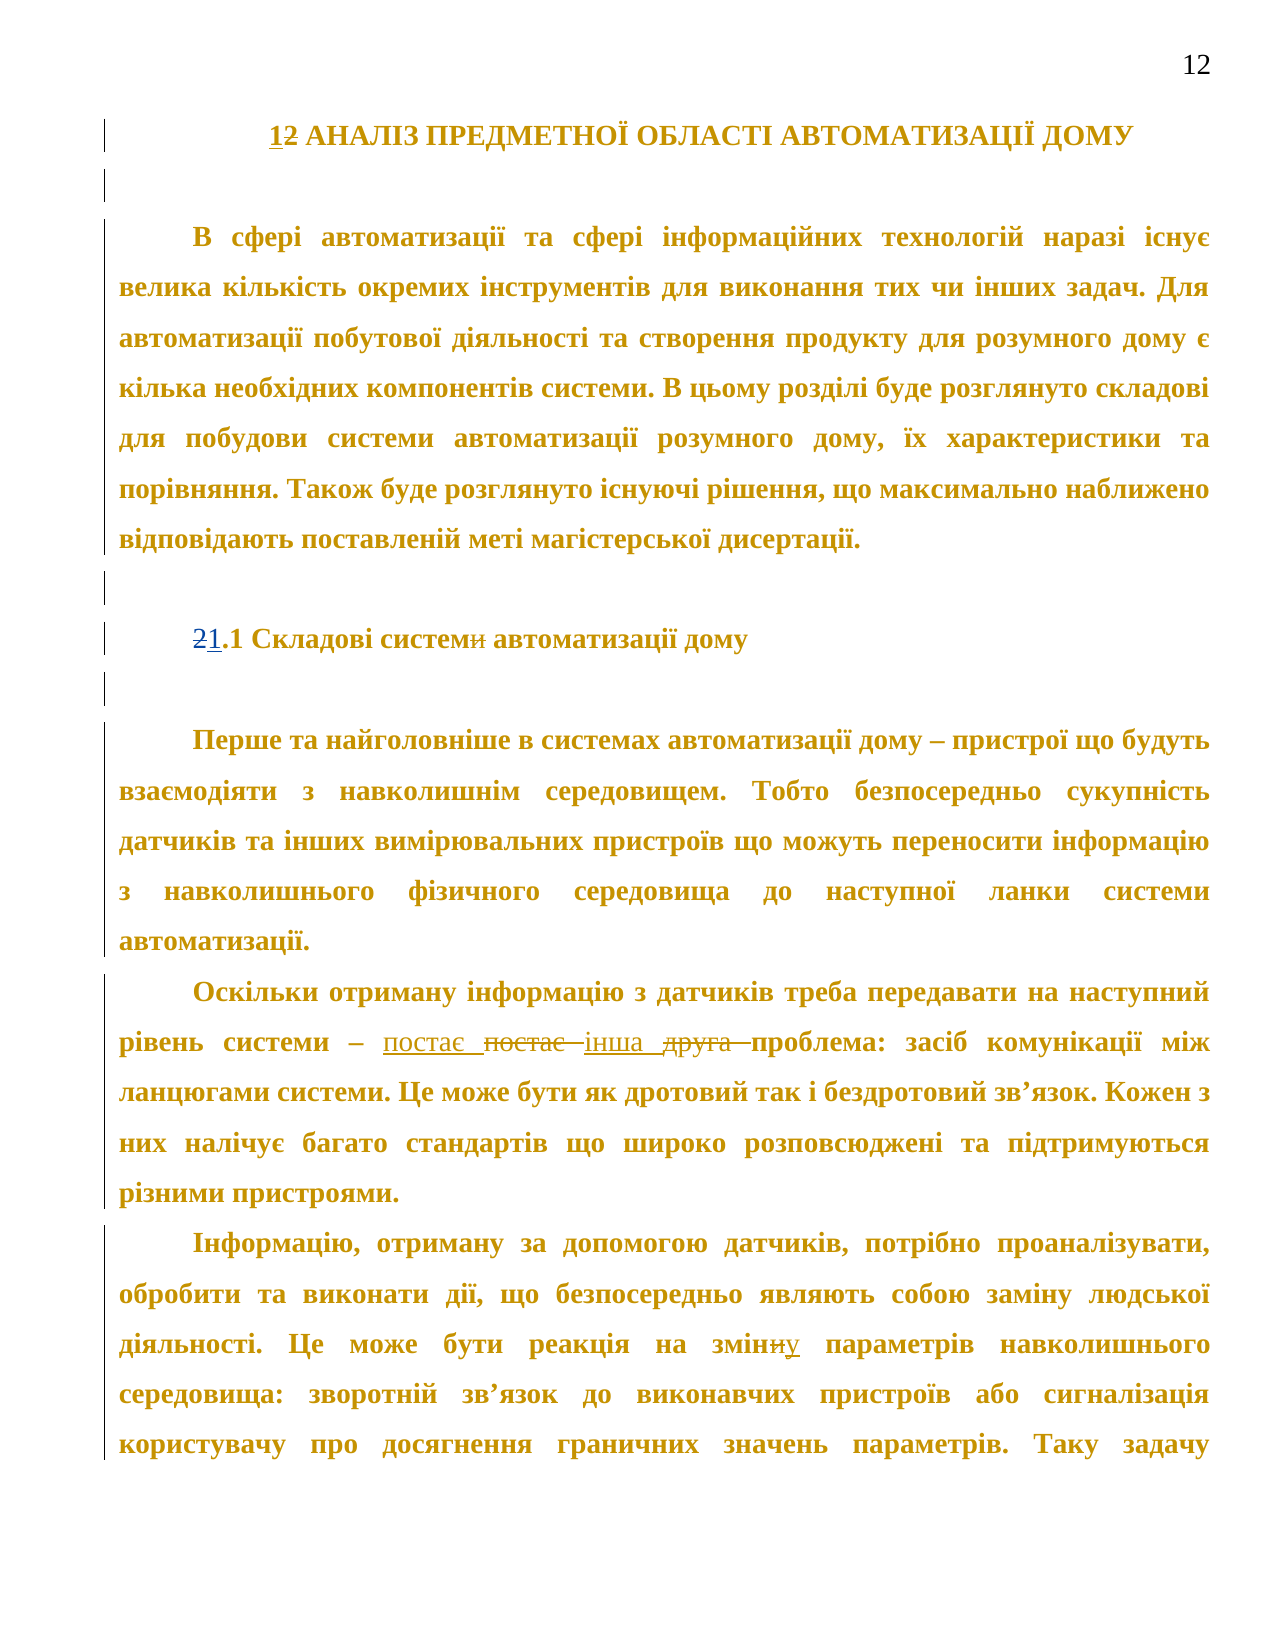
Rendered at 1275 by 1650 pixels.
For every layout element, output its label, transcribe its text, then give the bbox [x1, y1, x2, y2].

subtitle АНАЛІЗ ПРЕДМЕТНОЇ ОБЛАСТІ АВТОМАТИЗАЦІЇ ДОМУ [118, 118, 1211, 152]
subtitle .1 Складові систем автоматизації дому [118, 622, 1211, 655]
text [118, 1225, 1211, 1460]
text Оскільки отриману інформацію з датчиків треба передавати на наступний рівень системи – проблема: засіб комунікації між ланцюгами системи. Це може бути як дротовий так і бездротовий зв’язок. Кожен з них налічує багато стандартів що широко розповсюджені та підтримуються різними пристроями. [118, 974, 1211, 1209]
text В сфері автоматизації та сфері інформаційних технологій наразі існує велика кількість окремих інструментів для виконання тих чи інших задач. Для автоматизації побутової діяльності та створення продукту для розумного дому є кілька необхідних компонентів системи. В цьому розділі буде розглянуто складові для побудови системи автоматизації розумного дому, їх характеристики та порівняння. Також буде розглянуто існуючі рішення, що максимально наближено відповідають поставленій меті магістерської дисертації. [118, 219, 1211, 554]
text Перше та найголовніше в системах автоматизації дому – пристрої що будуть взаємодіяти з навколишнім середовищем. Тобто безпосередньо сукупність датчиків та інших вимірювальних пристроїв що можуть переносити інформацію з навколишнього фізичного середовища до наступної ланки системи автоматизації. [118, 722, 1211, 957]
